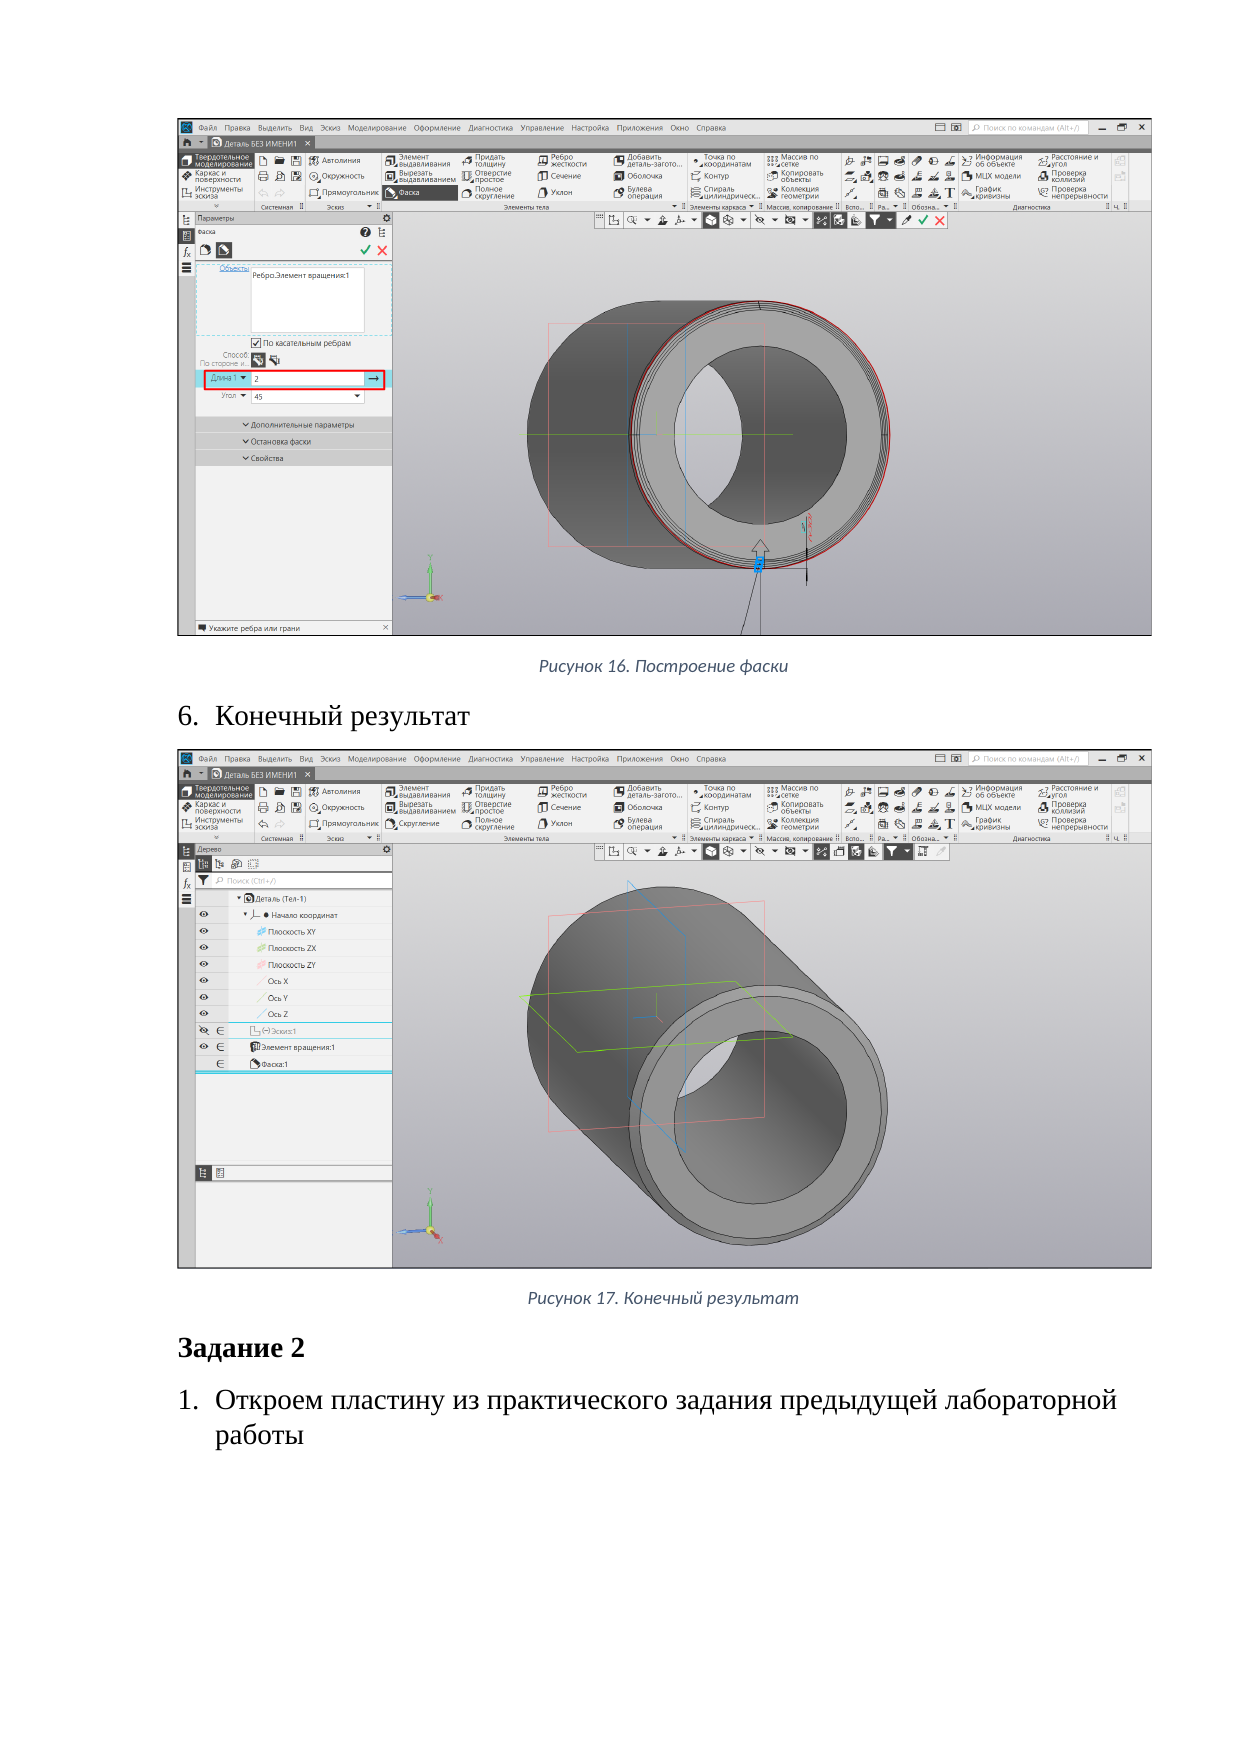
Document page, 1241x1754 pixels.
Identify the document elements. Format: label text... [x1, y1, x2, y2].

picture [177, 118, 1152, 636]
list Откроем пластину из практического задания предыдущей лабораторной работы [177, 1382, 1152, 1451]
picture [177, 749, 1152, 1269]
list Конечный результат [177, 698, 1152, 731]
text Задание 2 [177, 1330, 1152, 1363]
